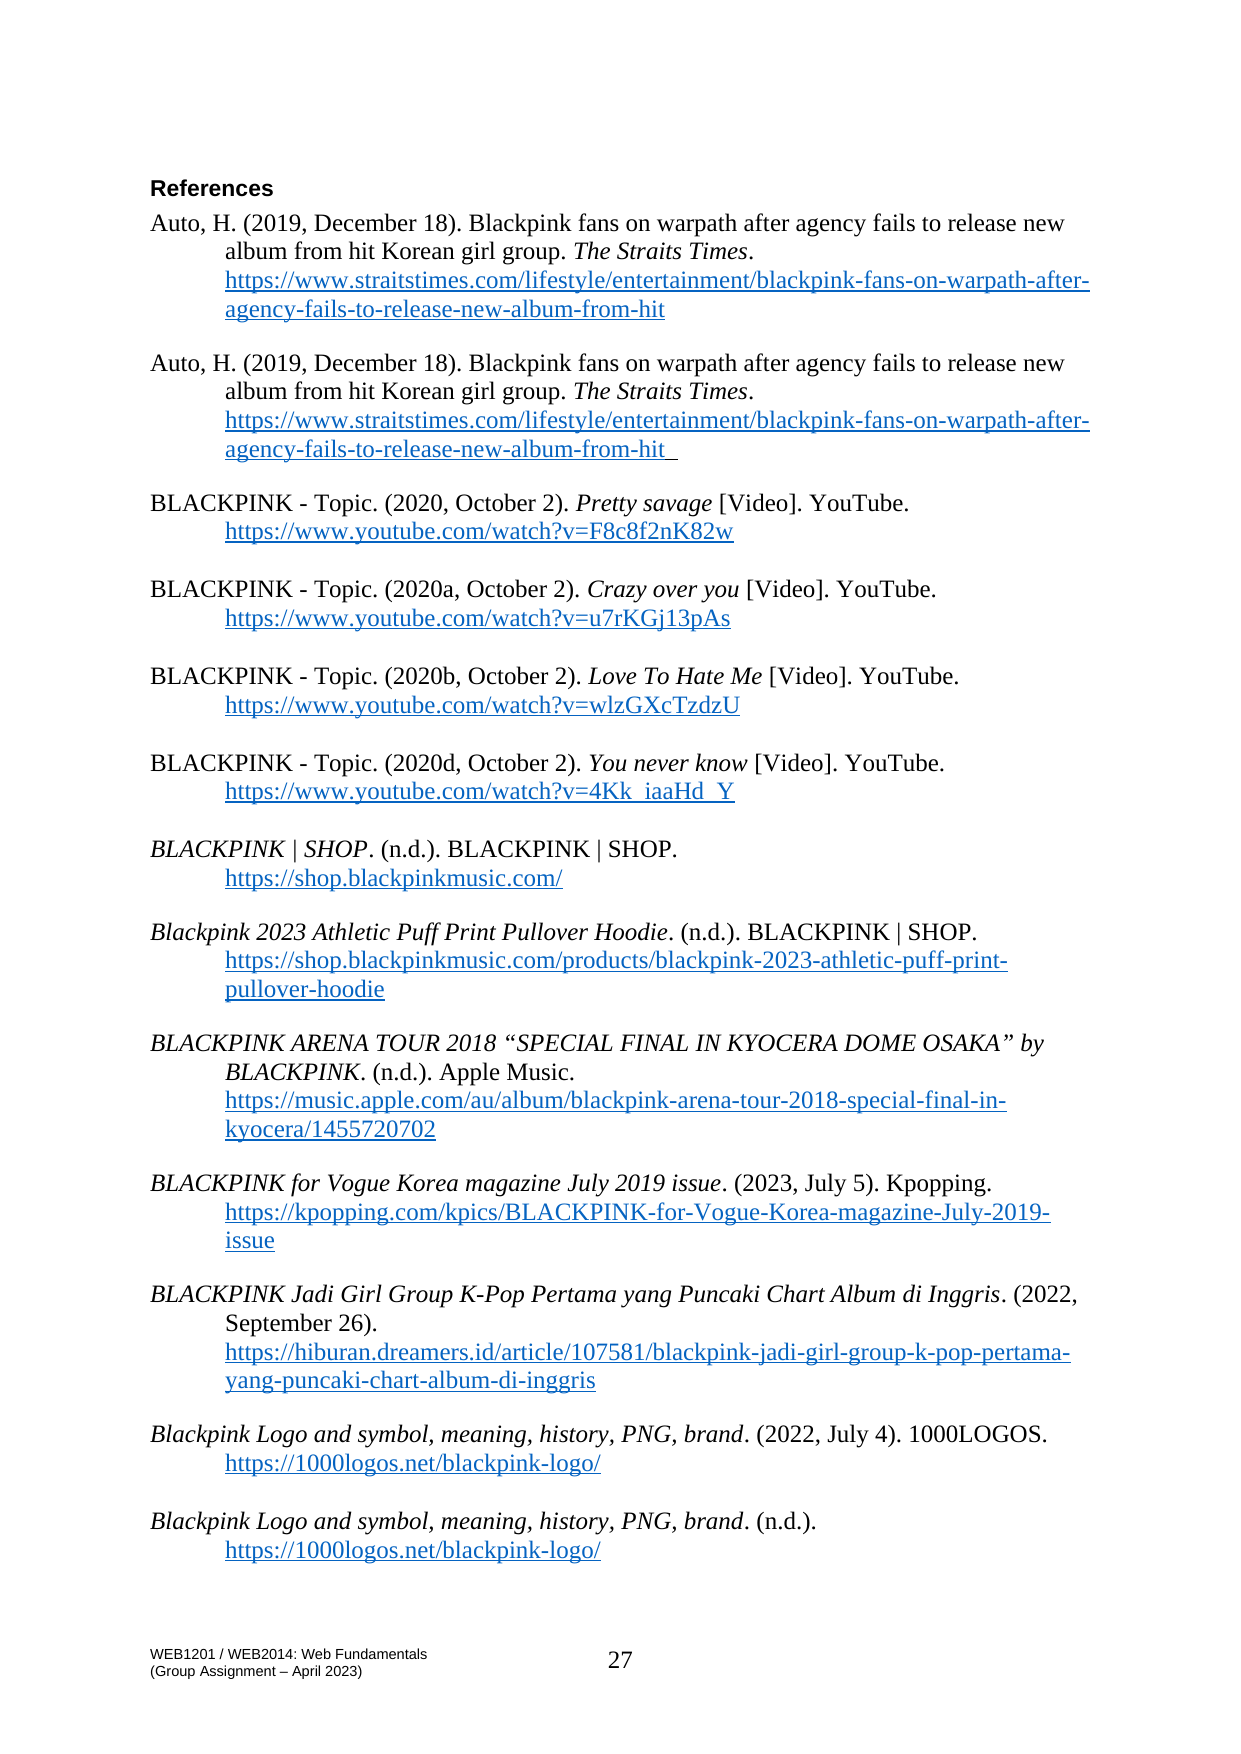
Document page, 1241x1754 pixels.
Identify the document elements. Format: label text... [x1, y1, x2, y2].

text BLACKPINK - Topic. (2020d, October 2). You never know [Video]. YouTube. https://www.youtube.com/watch?v=4Kk_iaaHd_Y [150, 748, 1090, 805]
text BLACKPINK for Vogue Korea magazine July 2019 issue. (2023, July 5). Kpopping. https://kpopping.com/kpics/BLACKPINK-for-Vogue-Korea-magazine-July-2019-issue [150, 1168, 1090, 1254]
text BLACKPINK | SHOP. (n.d.). BLACKPINK | SHOP. https://shop.blackpinkmusic.com/ [150, 834, 1090, 892]
text BLACKPINK - Topic. (2020, October 2). Pretty savage [Video]. YouTube. https://www.youtube.com/watch?v=F8c8f2nK82w [150, 488, 1090, 545]
subtitle References [150, 175, 1090, 201]
text BLACKPINK - Topic. (2020a, October 2). Crazy over you [Video]. YouTube. https://www.youtube.com/watch?v=u7rKGj13pAs [150, 574, 1090, 632]
text Auto, H. (2019, December 18). Blackpink fans on warpath after agency fails to release new album from hit Korean girl group. The Straits Times. https://www.straitstimes.com/lifestyle/entertainment/blackpink-fans-on-warpath-after-agency-fails-to-release-new-album-from-hit [150, 208, 1090, 323]
text BLACKPINK ARENA TOUR 2018 “SPECIAL FINAL IN KYOCERA DOME OSAKA” by BLACKPINK. (n.d.). Apple Music. https://music.apple.com/au/album/blackpink-arena-tour-2018-special-final-in-kyocera/1455720702 [150, 1028, 1090, 1143]
text Blackpink 2023 Athletic Puff Print Pullover Hoodie. (n.d.). BLACKPINK | SHOP. https://shop.blackpinkmusic.com/products/blackpink-2023-athletic-puff-print-pullover-hoodie [150, 917, 1090, 1003]
text Auto, H. (2019, December 18). Blackpink fans on warpath after agency fails to release new album from hit Korean girl group. The Straits Times. https://www.straitstimes.com/lifestyle/entertainment/blackpink-fans-on-warpath-after-agency-fails-to-release-new-album-from-hit [150, 348, 1090, 463]
text Blackpink Logo and symbol, meaning, history, PNG, brand. (n.d.). https://1000logos.net/blackpink-logo/ [150, 1506, 1090, 1563]
text Blackpink Logo and symbol, meaning, history, PNG, brand. (2022, July 4). 1000LOGOS. https://1000logos.net/blackpink-logo/ [150, 1419, 1090, 1477]
text BLACKPINK Jadi Girl Group K-Pop Pertama yang Puncaki Chart Album di Inggris. (2022, September 26). https://hiburan.dreamers.id/article/107581/blackpink-jadi-girl-group-k-pop-pertama-yang-puncaki-chart-album-di-inggris [150, 1279, 1090, 1394]
text BLACKPINK - Topic. (2020b, October 2). Love To Hate Me [Video]. YouTube. https://www.youtube.com/watch?v=wlzGXcTzdzU [150, 661, 1090, 718]
